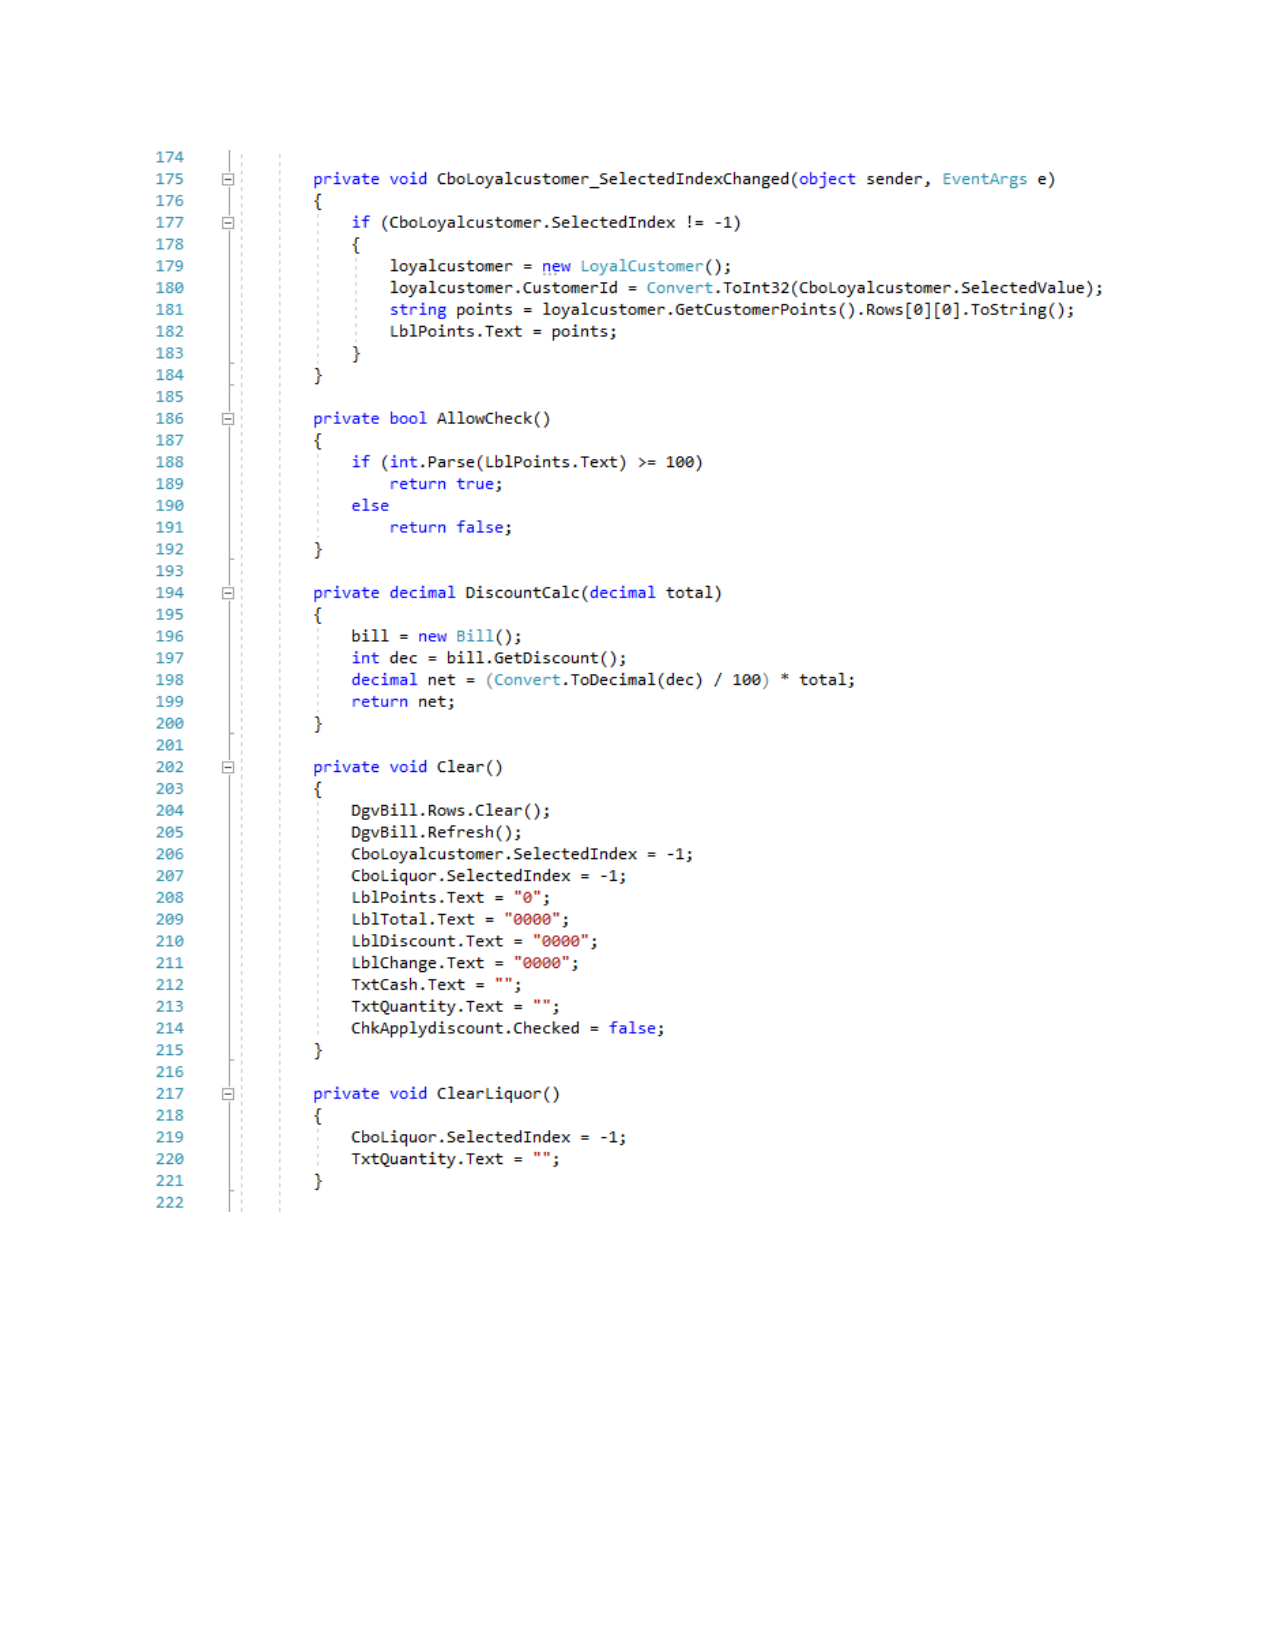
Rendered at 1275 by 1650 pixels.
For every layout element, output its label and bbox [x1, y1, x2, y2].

picture [150, 150, 1125, 1212]
